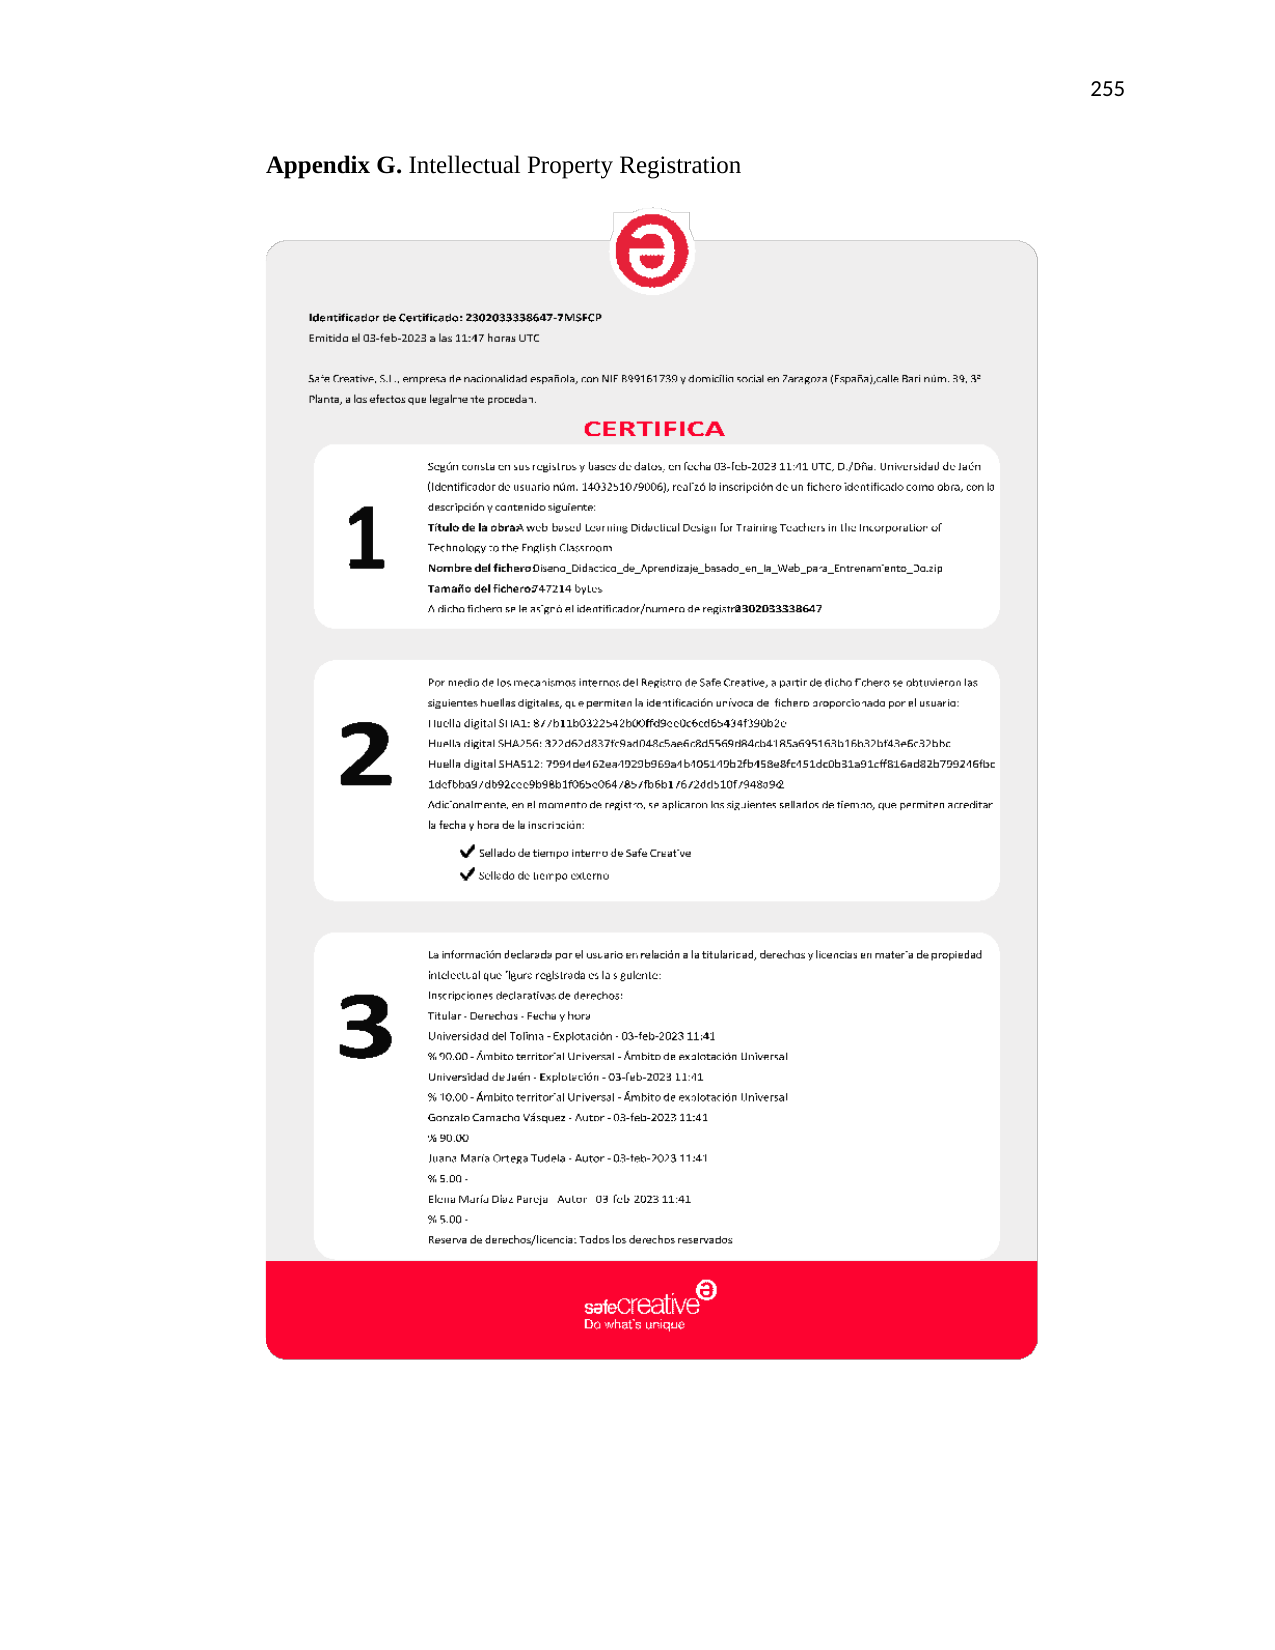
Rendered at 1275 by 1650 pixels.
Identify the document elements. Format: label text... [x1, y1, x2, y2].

picture [265, 207, 1187, 1374]
text Appendix G. Intellectual Property Registration [266, 150, 1125, 179]
